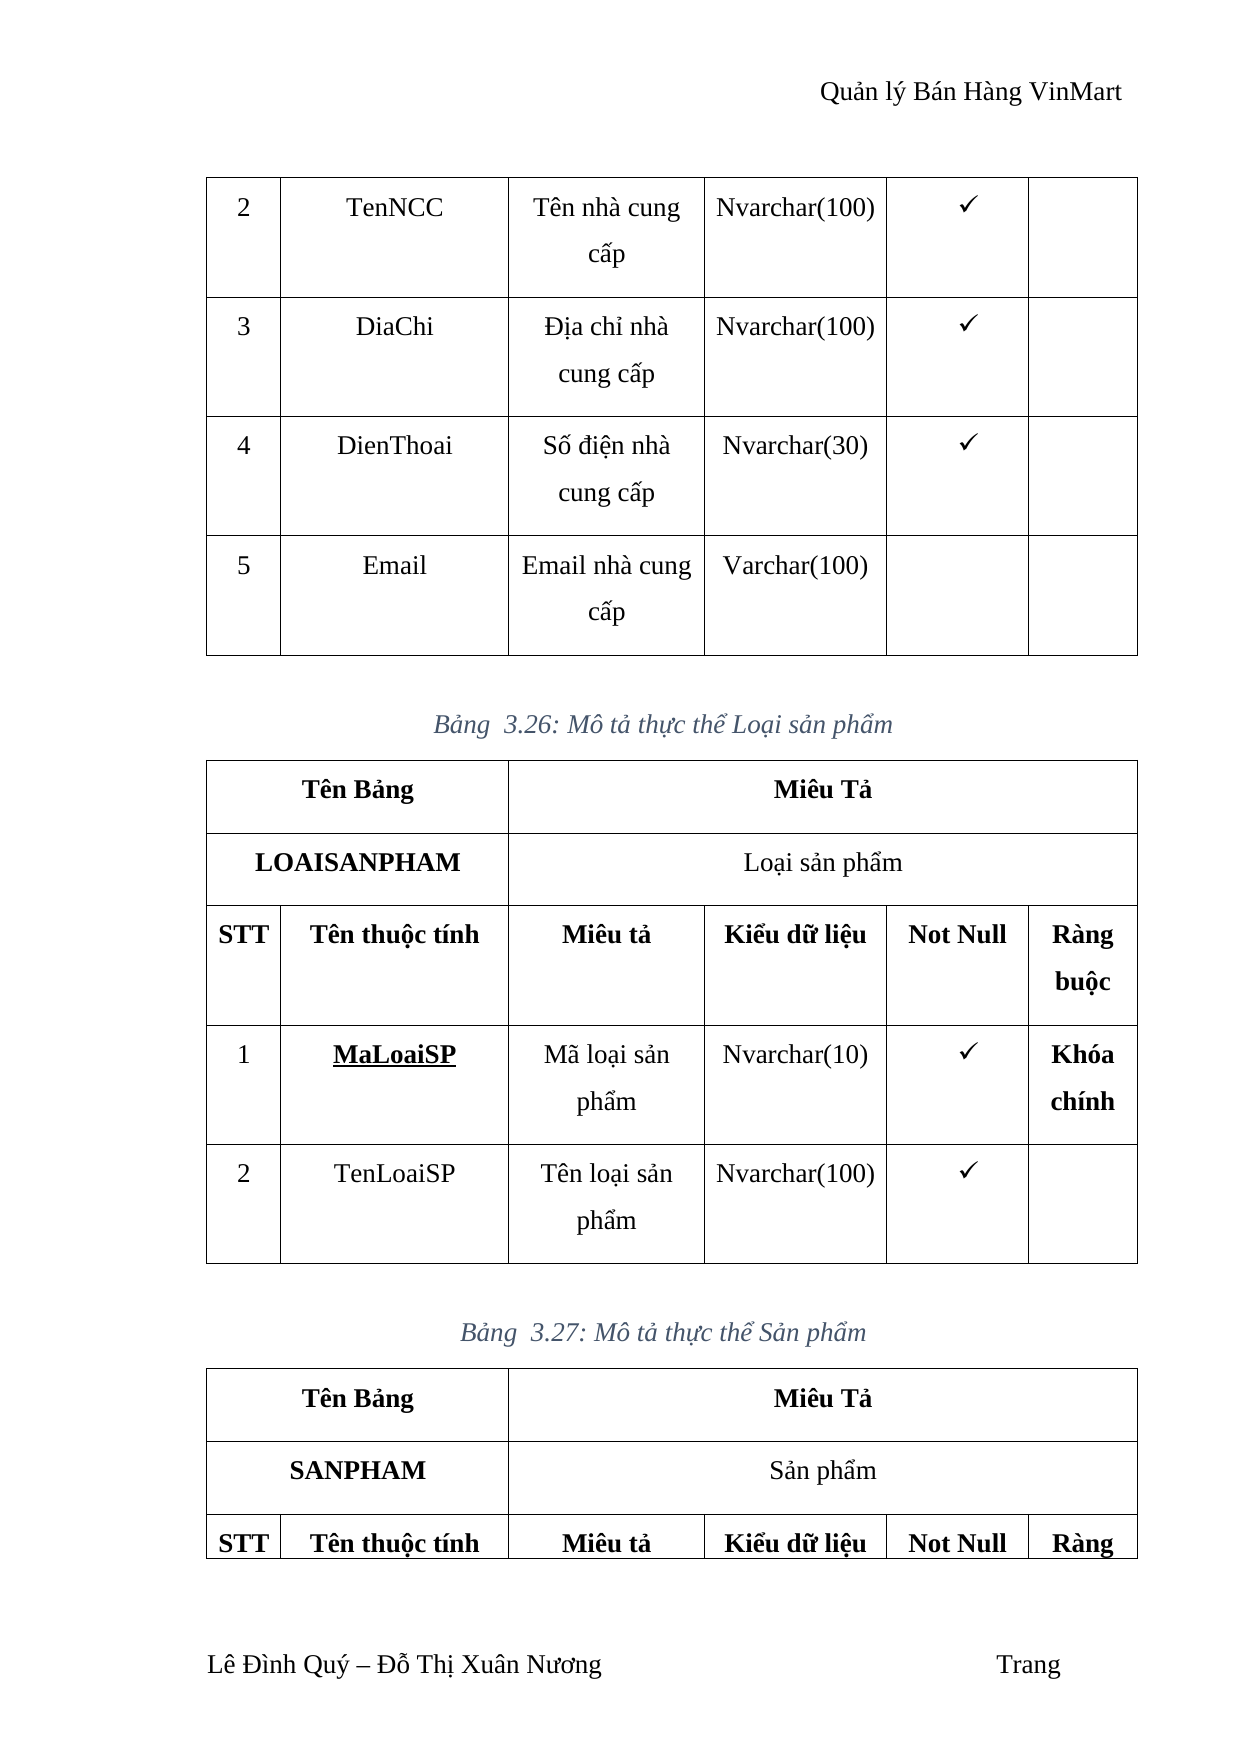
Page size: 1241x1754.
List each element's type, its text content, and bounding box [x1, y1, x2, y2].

table_cell [887, 298, 1028, 416]
table_cell 2 [207, 178, 280, 297]
table_cell Số điện nhà cung cấp [509, 417, 704, 535]
table_cell STT [207, 906, 280, 1024]
table_cell STT [207, 1515, 280, 1558]
table_cell Tên thuộc tính [281, 906, 508, 1024]
table_cell Tên loại sản phẩm [509, 1145, 704, 1263]
table_cell 2 [207, 1145, 280, 1263]
table_cell Miêu tả [509, 1515, 704, 1558]
table_cell SANPHAM [207, 1442, 508, 1514]
table_cell Loại sản phẩm [509, 834, 1137, 905]
text Bảng 3.26: Mô tả thực thể Loại sản phẩm [207, 708, 1122, 739]
table_cell [1029, 1145, 1137, 1263]
table_cell 5 [207, 536, 280, 655]
table_cell Khóa chính [1029, 1026, 1137, 1144]
table_cell Sản phẩm [509, 1442, 1137, 1514]
table_cell [1029, 178, 1137, 297]
table_cell Ràng buộc [1029, 906, 1137, 1024]
table_cell Kiểu dữ liệu [705, 906, 886, 1024]
table_cell DienThoai [281, 417, 508, 535]
table_cell [887, 1145, 1028, 1263]
table_cell Nvarchar(100) [705, 1145, 886, 1263]
table_cell TenNCC [281, 178, 508, 297]
table_cell LOAISANPHAM [207, 834, 508, 905]
table_header Tên Bảng [207, 761, 508, 832]
table_cell [1029, 417, 1137, 535]
table_cell [1029, 536, 1137, 655]
table_cell MaLoaiSP [281, 1026, 508, 1144]
table_cell Mã loại sản phẩm [509, 1026, 704, 1144]
table_cell Email [281, 536, 508, 655]
text Bảng 3.27: Mô tả thực thể Sản phẩm [207, 1316, 1122, 1347]
table_cell Tên nhà cung cấp [509, 178, 704, 297]
table_cell [1029, 298, 1137, 416]
table_header Miêu Tả [509, 1369, 1137, 1441]
table_cell Địa chỉ nhà cung cấp [509, 298, 704, 416]
table_cell Not Null [887, 906, 1028, 1024]
table_cell [887, 178, 1028, 297]
table_header Tên Bảng [207, 1369, 508, 1441]
table_cell Varchar(100) [705, 536, 886, 655]
table_cell TenLoaiSP [281, 1145, 508, 1263]
table_header Miêu Tả [509, 761, 1137, 832]
table_cell Nvarchar(30) [705, 417, 886, 535]
table_cell Kiểu dữ liệu [705, 1515, 886, 1558]
table_cell Email nhà cung cấp [509, 536, 704, 655]
table_cell [887, 417, 1028, 535]
table_cell [887, 1026, 1028, 1144]
table_cell Ràng buộc [1029, 1515, 1137, 1558]
table_cell Miêu tả [509, 906, 704, 1024]
table_cell Nvarchar(100) [705, 298, 886, 416]
table_cell DiaChi [281, 298, 508, 416]
table_cell Nvarchar(10) [705, 1026, 886, 1144]
table_cell 4 [207, 417, 280, 535]
table_cell Not Null [887, 1515, 1028, 1558]
table_cell 1 [207, 1026, 280, 1144]
table_cell Tên thuộc tính [281, 1515, 508, 1558]
table_cell Nvarchar(100) [705, 178, 886, 297]
table_cell 3 [207, 298, 280, 416]
table_cell [887, 536, 1028, 655]
